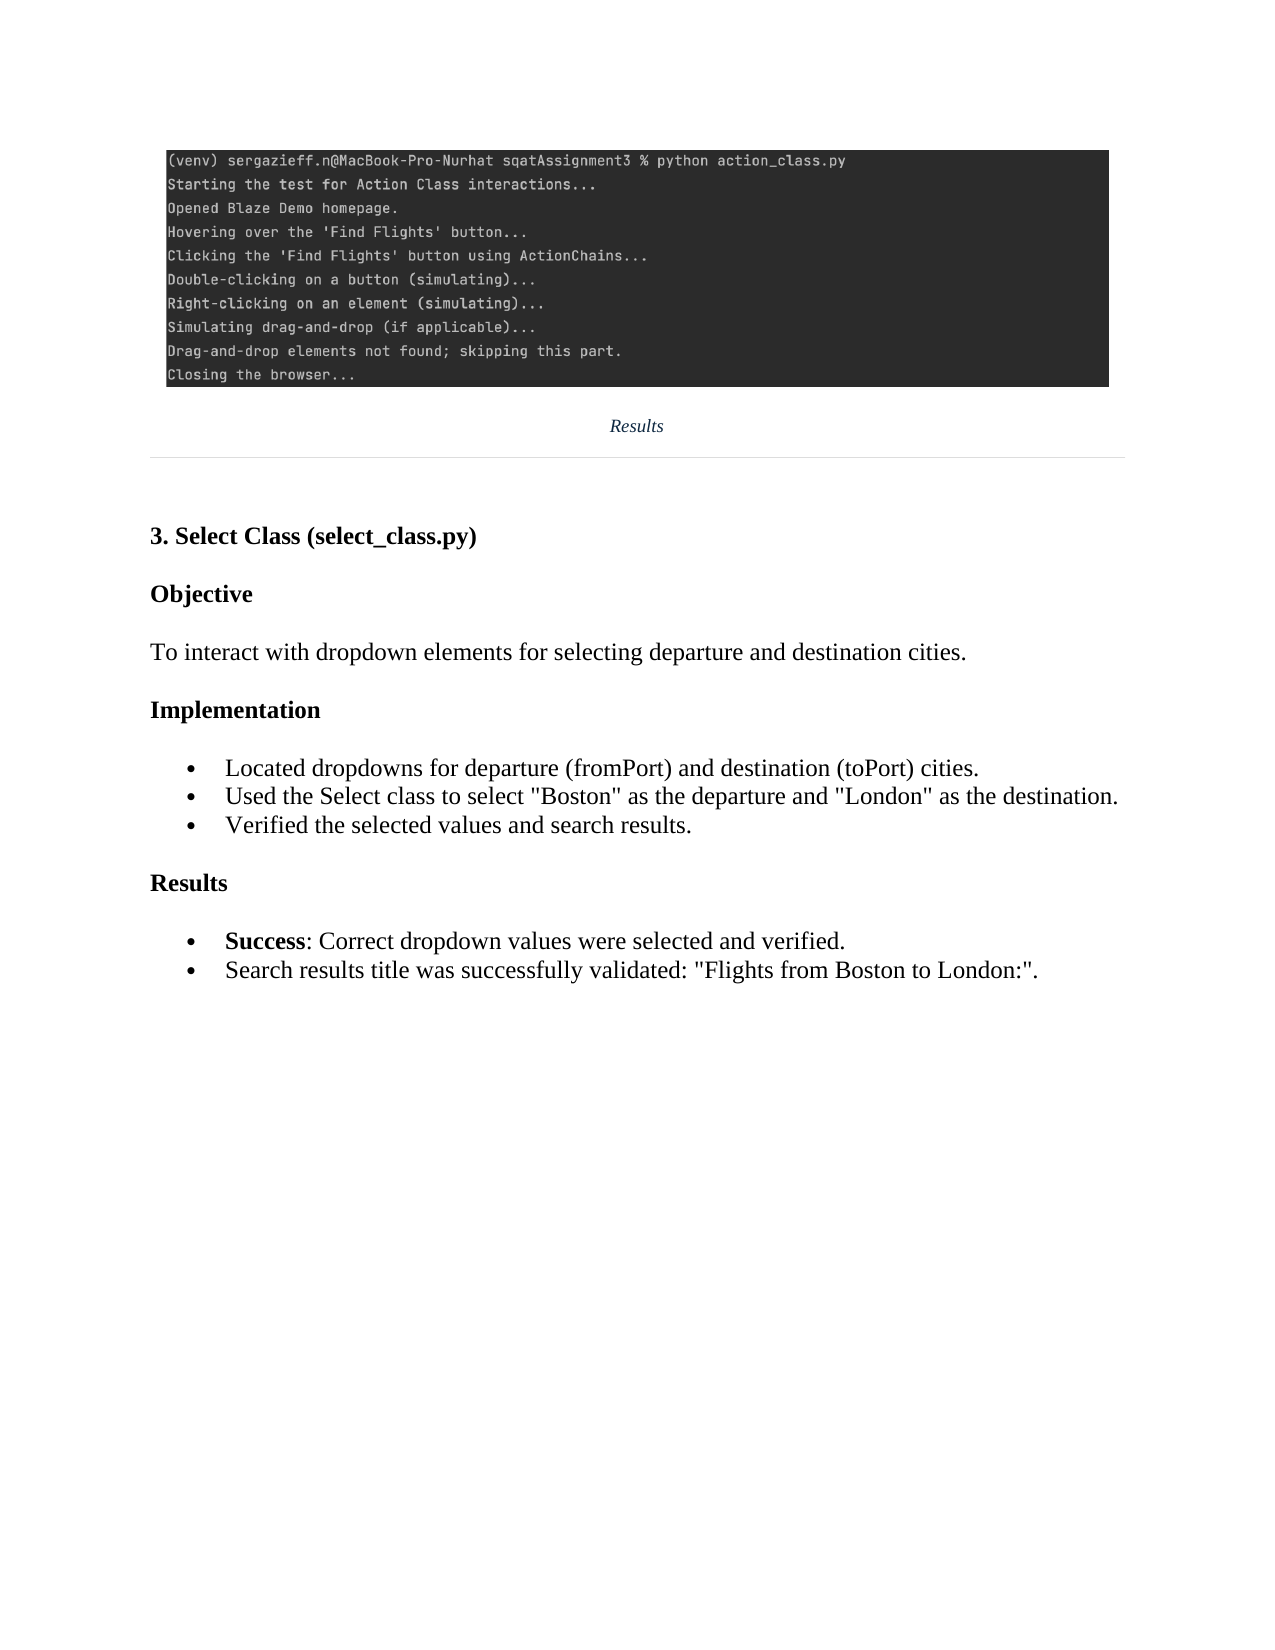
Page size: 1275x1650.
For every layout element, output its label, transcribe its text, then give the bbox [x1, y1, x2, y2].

text Results [150, 868, 1125, 897]
text Objective [150, 579, 1125, 608]
text 3. Select Class (select_class.py) [150, 521, 1125, 550]
text To interact with dropdown elements for selecting departure and destination cities. [150, 637, 1125, 666]
list Used the Select class to select "Boston" as the departure and "London" as the destination. [187, 781, 1125, 810]
picture [166, 150, 1109, 387]
text Results [150, 415, 1125, 437]
list Located dropdowns for departure (fromPort) and destination (toPort) cities. [187, 753, 1125, 781]
list Search results title was successfully validated: "Flights from Boston to London:". [187, 955, 1125, 983]
list Verified the selected values and search results. [187, 810, 1125, 839]
list Success: Correct dropdown values were selected and verified. [187, 926, 1125, 955]
text Implementation [150, 695, 1125, 723]
